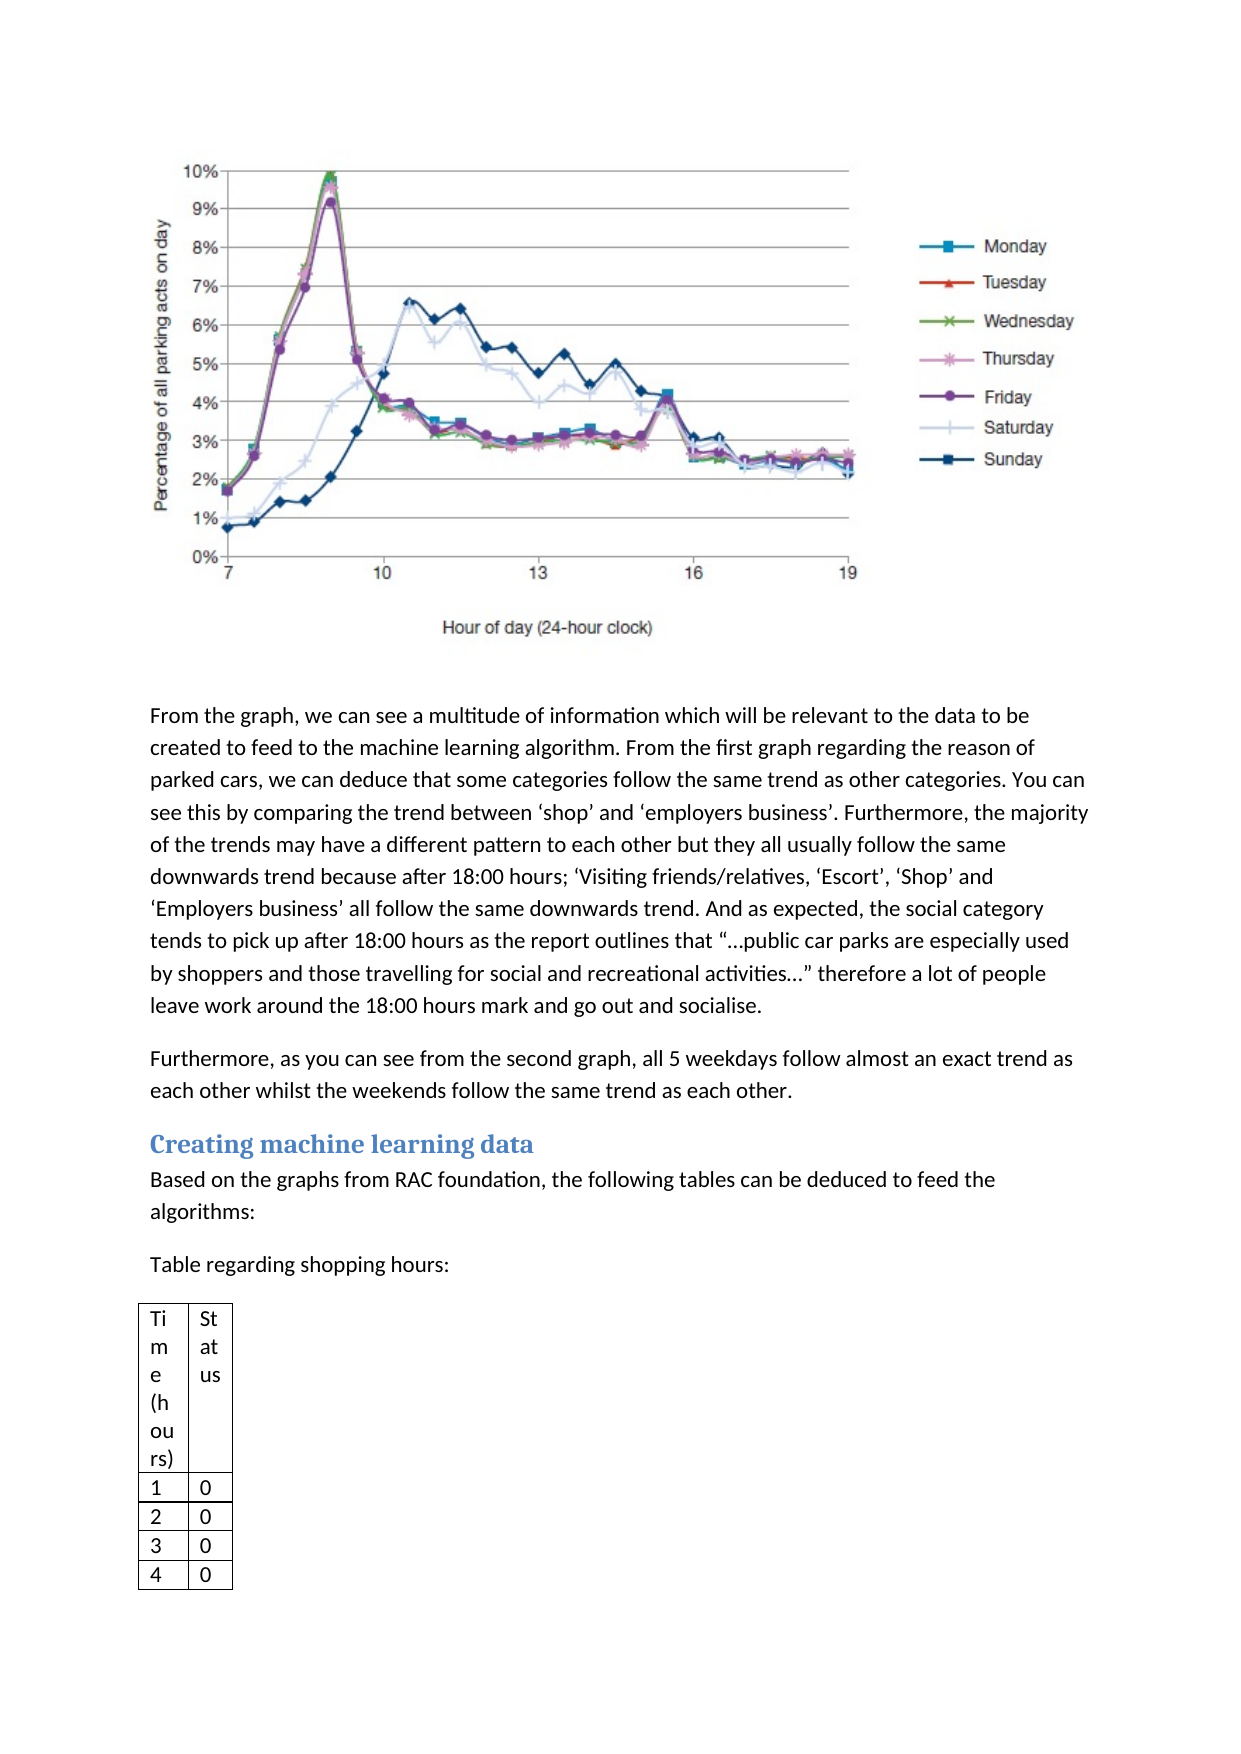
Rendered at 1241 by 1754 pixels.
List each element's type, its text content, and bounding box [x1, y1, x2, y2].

table_cell 0 [189, 1531, 232, 1559]
text From the graph, we can see a multitude of information which will be relevant to the data to be created to feed to the machine learning algorithm. From the first graph regarding the reason of parked cars, we can deduce that some categories follow the same trend as other categories. You can see this by comparing the trend between ‘shop’ and ‘employers business’. Furthermore, the majority of the trends may have a different pattern to each other but they all usually follow the same downwards trend because after 18:00 hours; ‘Visiting friends/relatives, ‘Escort’, ‘Shop’ and ‘Employers business’ all follow the same downwards trend. And as expected, the social category tends to pick up after 18:00 hours as the report outlines that “…public car parks are especially used by shoppers and those travelling for social and recreational activities…” therefore a lot of people leave work around the 18:00 hours mark and go out and socialise. [150, 701, 1090, 1019]
table_cell 2 [139, 1503, 188, 1530]
text Based on the graphs from RAC foundation, the following tables can be deduced to feed the algorithms: [150, 1165, 1090, 1225]
table_header Time (hours) [139, 1304, 188, 1472]
table_cell 0 [189, 1503, 232, 1530]
subtitle Creating machine learning data [150, 1129, 1090, 1160]
table_cell 0 [189, 1561, 232, 1588]
table_cell 3 [139, 1531, 188, 1559]
table_cell 4 [139, 1561, 188, 1588]
text Table regarding shopping hours: [150, 1250, 1090, 1278]
picture [150, 149, 1080, 677]
text Furthermore, as you can see from the second graph, all 5 weekdays follow almost an exact trend as each other whilst the weekends follow the same trend as each other. [150, 1044, 1090, 1104]
table_header Status [189, 1304, 232, 1472]
table_cell 0 [189, 1473, 232, 1501]
table_cell 1 [139, 1473, 188, 1501]
